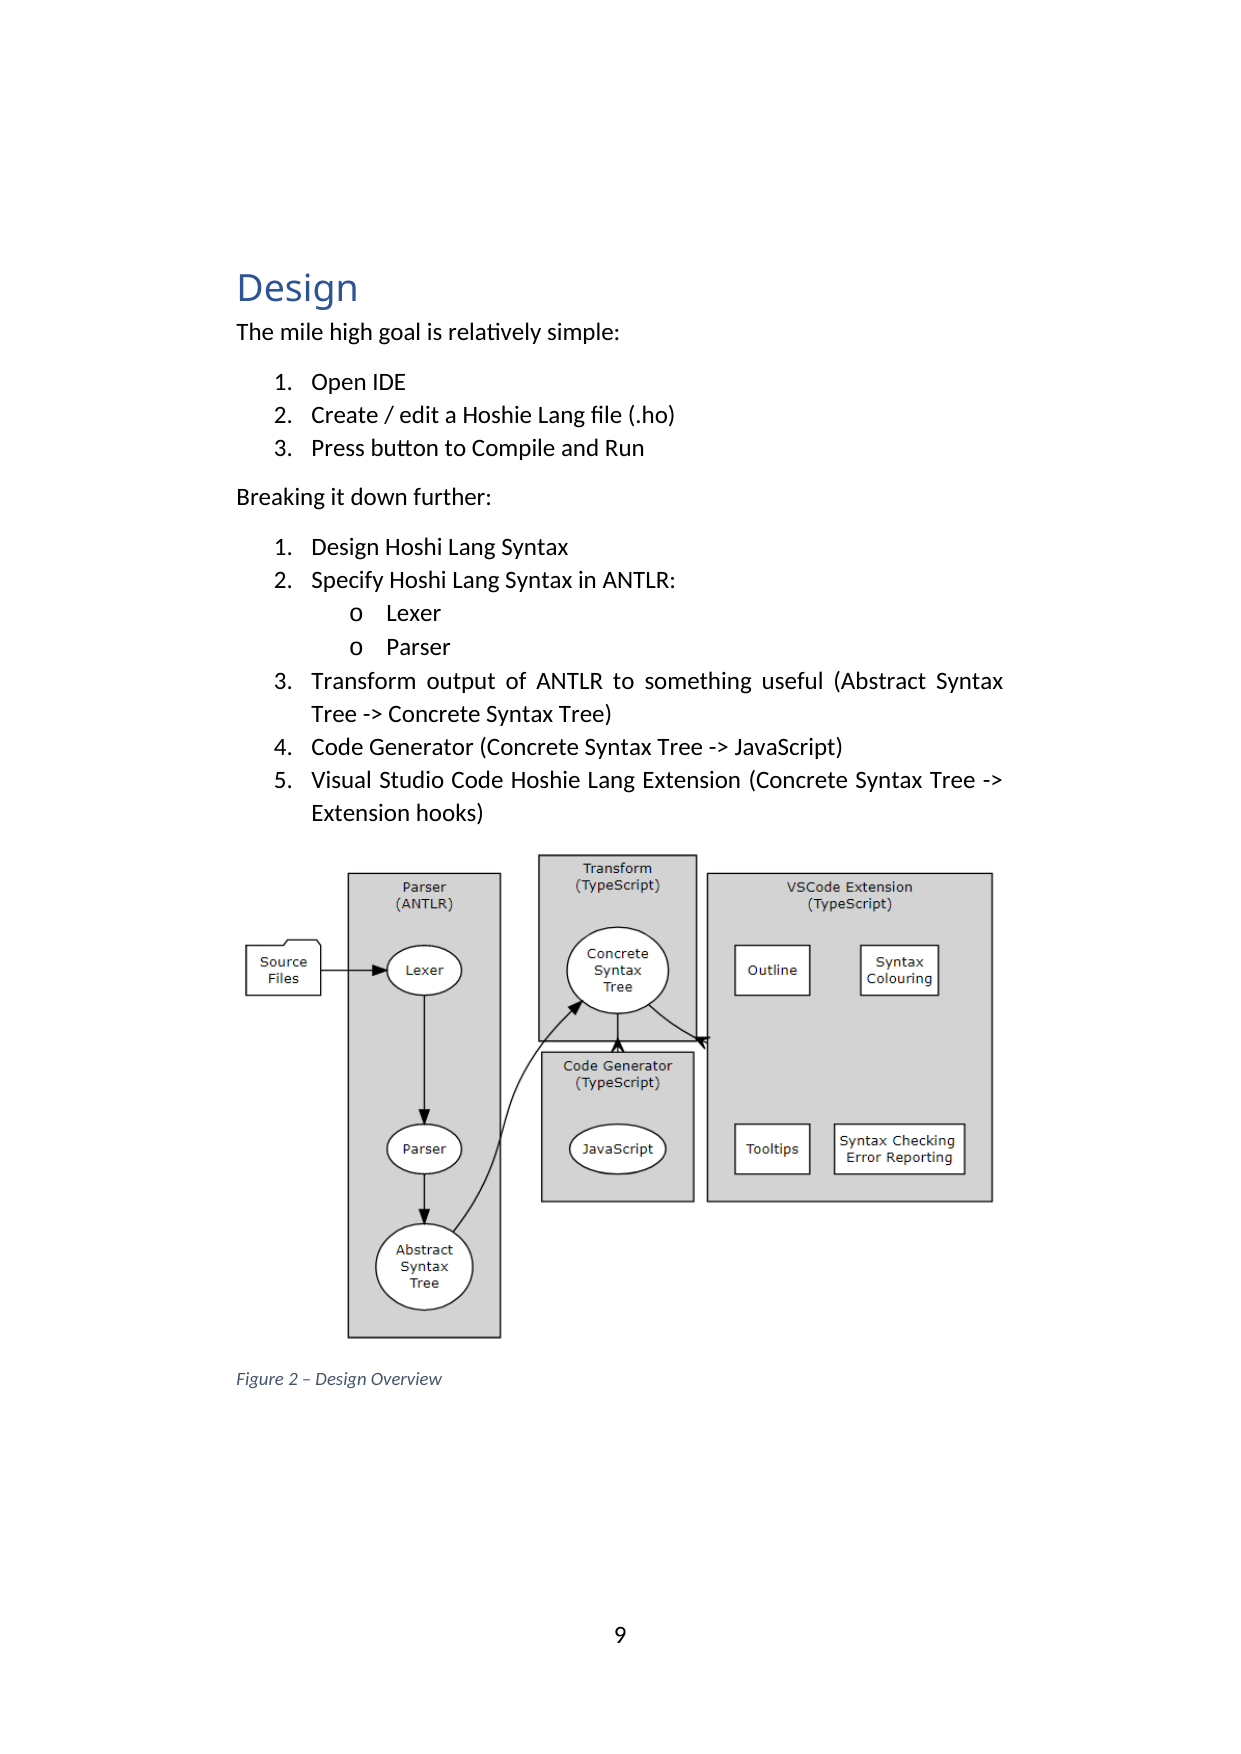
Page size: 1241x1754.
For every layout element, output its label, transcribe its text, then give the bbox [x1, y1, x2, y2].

list Create / edit a Hoshie Lang file (.ho) [274, 399, 1004, 429]
text The mile high goal is relatively simple: [236, 316, 1004, 347]
list Specify Hoshi Lang Syntax in ANTLR: [274, 564, 1004, 594]
list Lexer [349, 597, 1004, 628]
list Transform output of ANTLR to something useful (Abstract Syntax Tree -> Concrete Syntax Tree) [274, 665, 1004, 729]
subtitle Design [236, 261, 1004, 312]
list Visual Studio Code Hoshie Lang Extension (Concrete Syntax Tree -> Extension hooks) [274, 764, 1004, 827]
picture [236, 846, 1004, 1348]
list Parser [349, 631, 1004, 663]
list Code Generator (Concrete Syntax Tree -> JavaScript) [274, 731, 1004, 762]
text Breaking it down further: [236, 481, 1004, 512]
list Press button to Compile and Run [274, 432, 1004, 462]
list Design Hoshi Lang Syntax [274, 531, 1004, 561]
list Open IDE [274, 366, 1004, 396]
